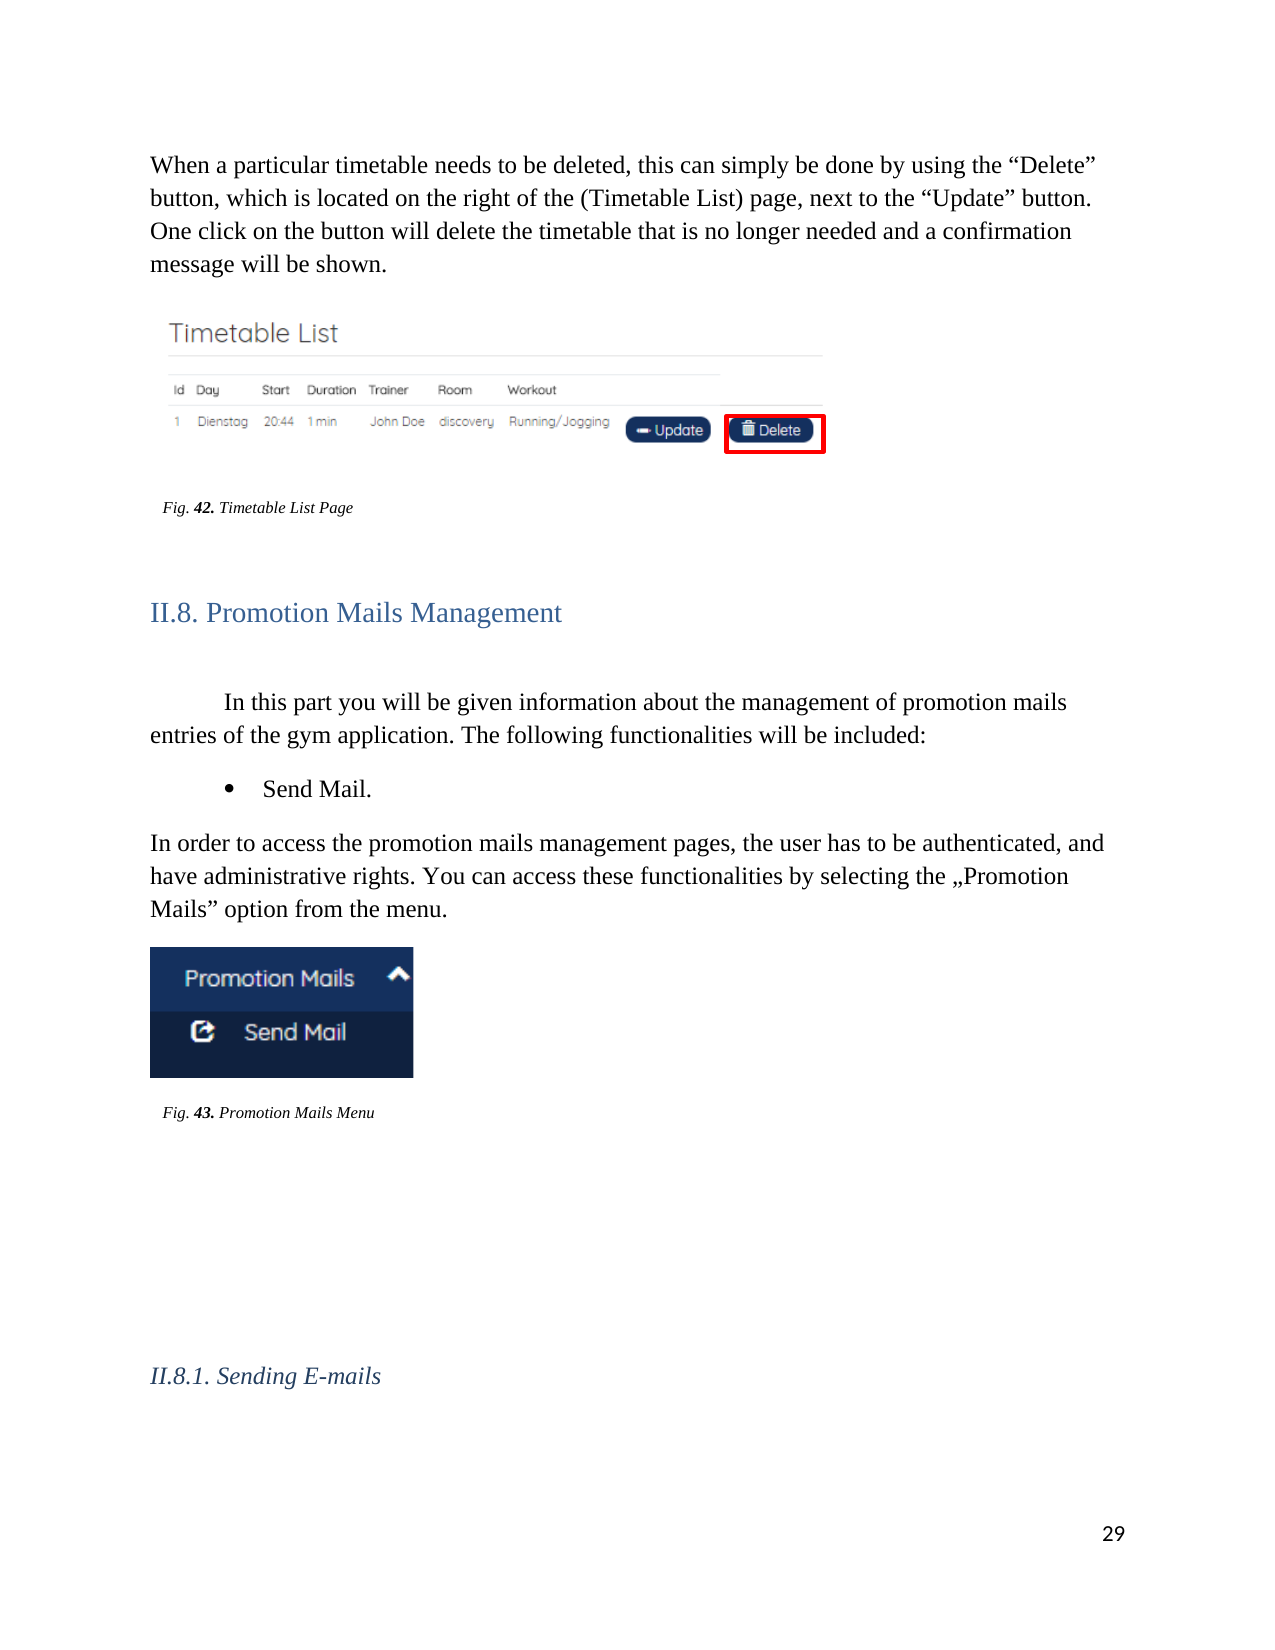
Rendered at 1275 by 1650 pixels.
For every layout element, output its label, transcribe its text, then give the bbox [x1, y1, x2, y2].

text Fig. 42. Timetable List Page [150, 498, 1125, 517]
list Send Mail. [225, 774, 1125, 803]
picture [150, 302, 839, 474]
subtitle II.8. Promotion Mails Management [150, 595, 1125, 628]
picture [150, 947, 414, 1078]
text In order to access the promotion mails management pages, the user has to be authenticated, and have administrative rights. You can access these functionalities by selecting the „Promotion Mails” option from the menu. [150, 828, 1125, 923]
text Fig. 43. Promotion Mails Menu [150, 1103, 1125, 1122]
subtitle II.8.1. Sending E-mails [150, 1361, 1125, 1389]
text In this part you will be given information about the management of promotion mails entries of the gym application. The following functionalities will be included: [150, 687, 1125, 749]
text When a particular timetable needs to be deleted, this can simply be done by using the “Delete” button, which is located on the right of the (Timetable List) page, next to the “Update” button. One click on the button will delete the timetable that is no longer needed and a confirmation message will be shown. [150, 150, 1125, 278]
